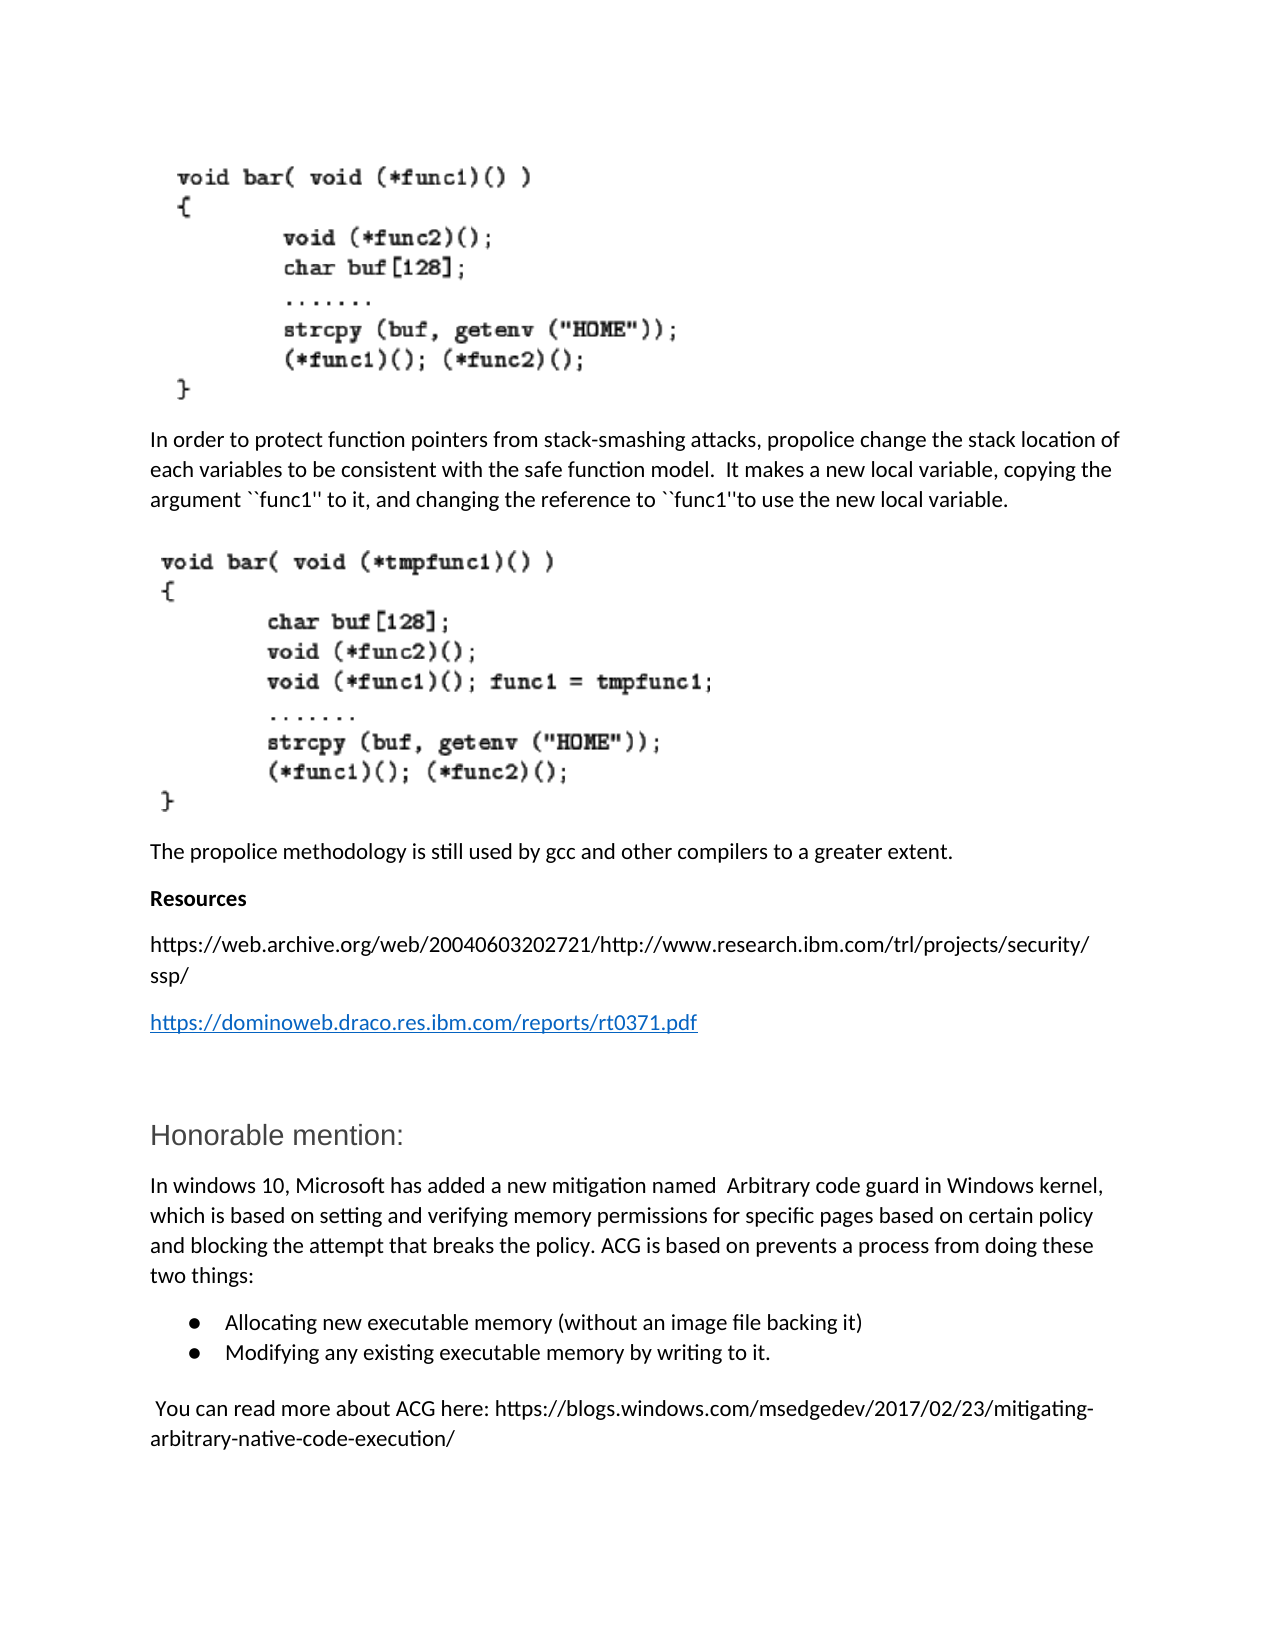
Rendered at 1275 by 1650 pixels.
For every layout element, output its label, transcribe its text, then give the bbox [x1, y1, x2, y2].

text Resources [150, 884, 1125, 912]
list Allocating new executable memory (without an image file backing it) [187, 1308, 1125, 1336]
text https://web.archive.org/web/20040603202721/http://www.research.ibm.com/trl/projects/security/ssp/ [150, 931, 1125, 989]
text In order to protect function pointers from stack-smashing attacks, propolice change the stack location of each variables to be consistent with the safe function model. It makes a new local variable, copying the argument ``func1'' to it, and changing the reference to ``func1''to use the new local variable. [150, 425, 1125, 513]
text https://dominoweb.draco.res.ibm.com/reports/rt0371.pdf [150, 1008, 1125, 1036]
picture [150, 532, 750, 818]
text You can read more about ACG here: https://blogs.windows.com/msedgedev/2017/02/23/mitigating-arbitrary-native-code-execution/ [150, 1394, 1125, 1452]
text In windows 10, Microsoft has added a new mitigation named Arbitrary code guard in Windows kernel, which is based on setting and verifying memory permissions for specific pages based on certain policy and blocking the attempt that breaks the policy. ACG is based on prevents a process from doing these two things: [150, 1171, 1125, 1289]
text The propolice methodology is still used by gcc and other compilers to a greater extent. [150, 837, 1125, 865]
subtitle Honorable mention: [150, 1118, 1125, 1152]
picture [150, 150, 708, 407]
list Modifying any existing executable memory by writing to it. [187, 1338, 1125, 1367]
